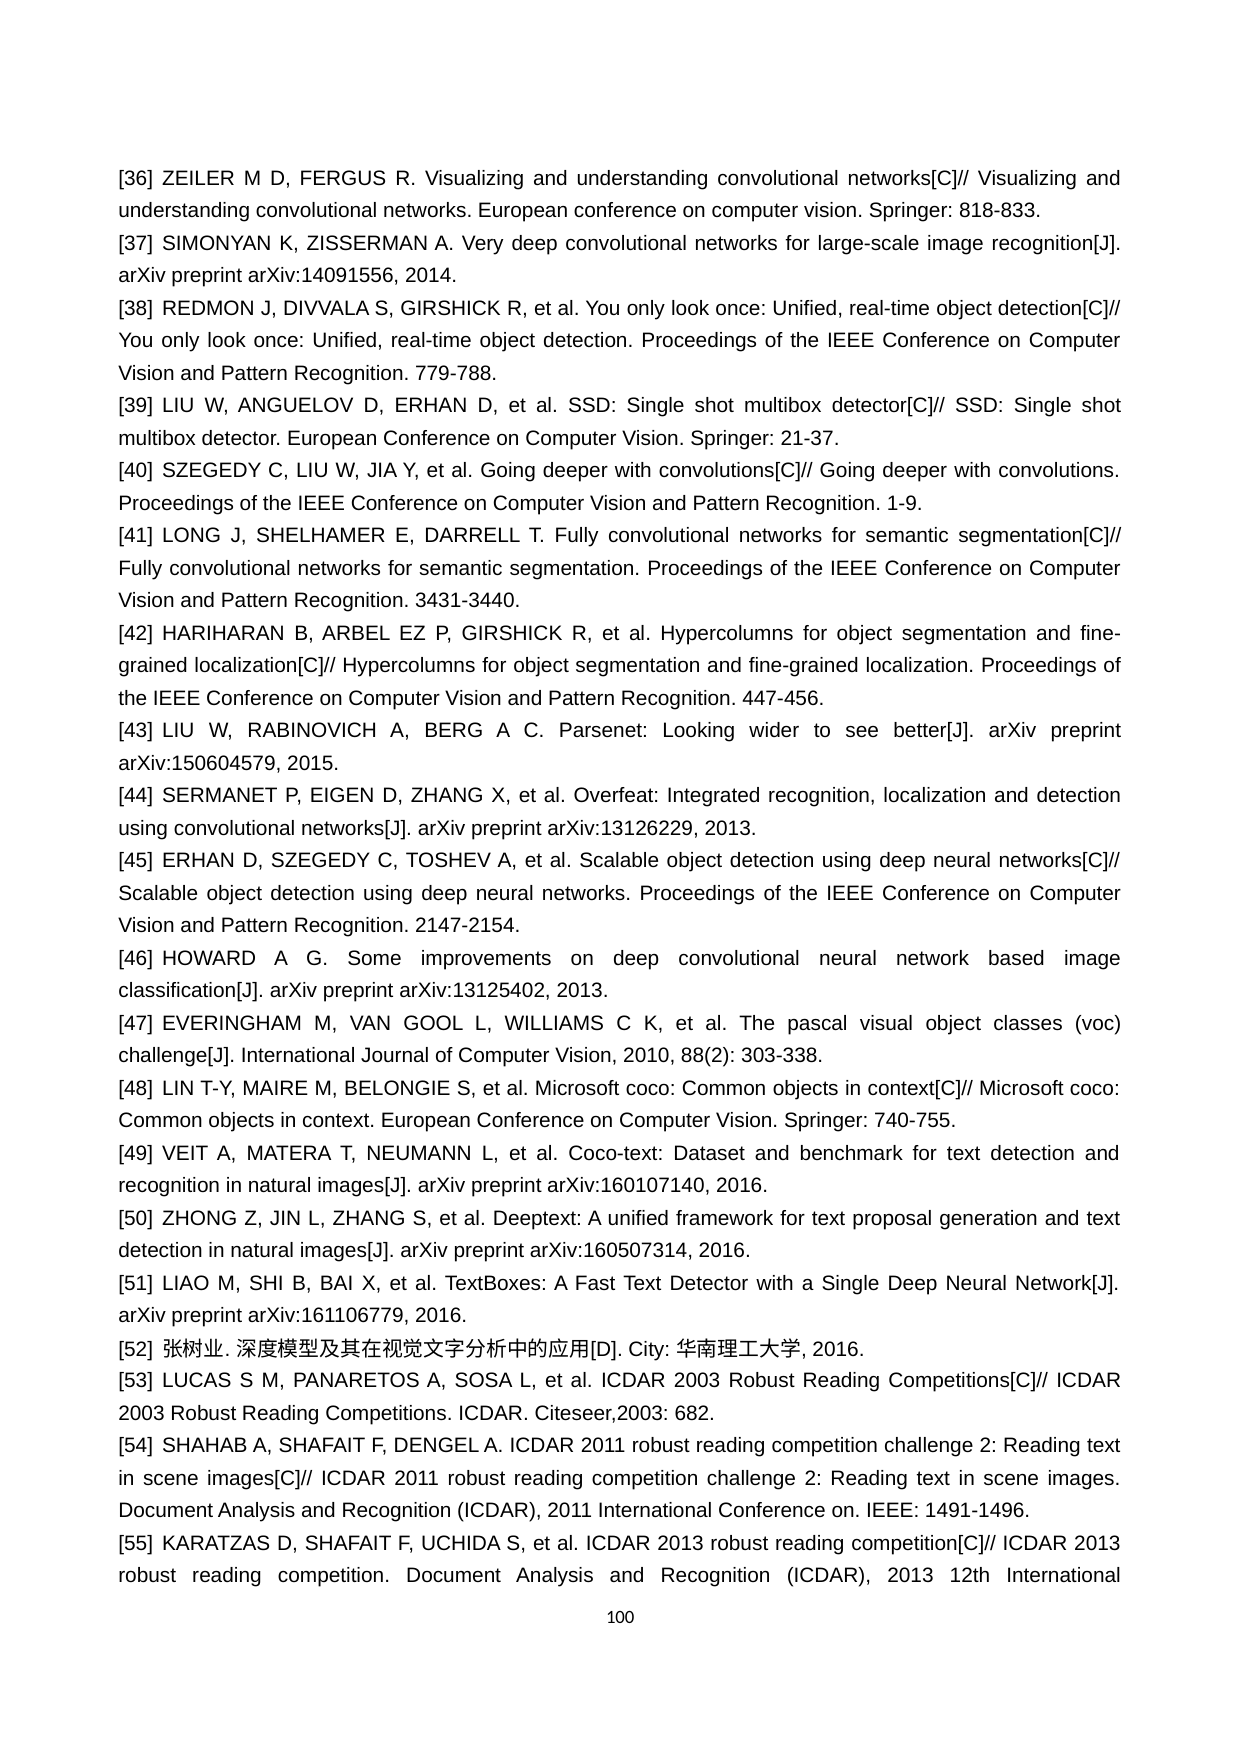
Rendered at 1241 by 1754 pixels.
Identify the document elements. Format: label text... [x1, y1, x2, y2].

text [46] HOWARD A G. Some improvements on deep convolutional neural network based image classification[J]. arXiv preprint arXiv:13125402, 2013. [118, 941, 1122, 1006]
text [36] ZEILER M D, FERGUS R. Visualizing and understanding convolutional networks[C]// Visualizing and understanding convolutional networks. European conference on computer vision. Springer: 818-833. [118, 161, 1122, 226]
text [38] REDMON J, DIVVALA S, GIRSHICK R, et al. You only look once: Unified, real-time object detection[C]// You only look once: Unified, real-time object detection. Proceedings of the IEEE Conference on Computer Vision and Pattern Recognition. 779-788. [118, 291, 1122, 389]
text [118, 1526, 1122, 1591]
text [48] LIN T-Y, MAIRE M, BELONGIE S, et al. Microsoft coco: Common objects in context[C]// Microsoft coco: Common objects in context. European Conference on Computer Vision. Springer: 740-755. [118, 1071, 1122, 1136]
text [37] SIMONYAN K, ZISSERMAN A. Very deep convolutional networks for large-scale image recognition[J]. arXiv preprint arXiv:14091556, 2014. [118, 226, 1122, 291]
text [43] LIU W, RABINOVICH A, BERG A C. Parsenet: Looking wider to see better[J]. arXiv preprint arXiv:150604579, 2015. [118, 714, 1122, 779]
text [54] SHAHAB A, SHAFAIT F, DENGEL A. ICDAR 2011 robust reading competition challenge 2: Reading text in scene images[C]// ICDAR 2011 robust reading competition challenge 2: Reading text in scene images. Document Analysis and Recognition (ICDAR), 2011 International Conference on. IEEE: 1491-1496. [118, 1429, 1122, 1526]
text [53] LUCAS S M, PANARETOS A, SOSA L, et al. ICDAR 2003 Robust Reading Competitions[C]// ICDAR 2003 Robust Reading Competitions. ICDAR. Citeseer,2003: 682. [118, 1364, 1122, 1429]
text [42] HARIHARAN B, ARBEL EZ P, GIRSHICK R, et al. Hypercolumns for object segmentation and fine-grained localization[C]// Hypercolumns for object segmentation and fine-grained localization. Proceedings of the IEEE Conference on Computer Vision and Pattern Recognition. 447-456. [118, 616, 1122, 714]
text [52] 张树业. 深度模型及其在视觉文字分析中的应用[D]. City: 华南理工大学, 2016. [118, 1331, 1122, 1364]
text [44] SERMANET P, EIGEN D, ZHANG X, et al. Overfeat: Integrated recognition, localization and detection using convolutional networks[J]. arXiv preprint arXiv:13126229, 2013. [118, 779, 1122, 844]
text [51] LIAO M, SHI B, BAI X, et al. TextBoxes: A Fast Text Detector with a Single Deep Neural Network[J]. arXiv preprint arXiv:161106779, 2016. [118, 1266, 1122, 1331]
text [47] EVERINGHAM M, VAN GOOL L, WILLIAMS C K, et al. The pascal visual object classes (voc) challenge[J]. International Journal of Computer Vision, 2010, 88(2): 303-338. [118, 1006, 1122, 1071]
text [49] VEIT A, MATERA T, NEUMANN L, et al. Coco-text: Dataset and benchmark for text detection and recognition in natural images[J]. arXiv preprint arXiv:160107140, 2016. [118, 1136, 1122, 1201]
text [45] ERHAN D, SZEGEDY C, TOSHEV A, et al. Scalable object detection using deep neural networks[C]// Scalable object detection using deep neural networks. Proceedings of the IEEE Conference on Computer Vision and Pattern Recognition. 2147-2154. [118, 844, 1122, 941]
text [41] LONG J, SHELHAMER E, DARRELL T. Fully convolutional networks for semantic segmentation[C]// Fully convolutional networks for semantic segmentation. Proceedings of the IEEE Conference on Computer Vision and Pattern Recognition. 3431-3440. [118, 519, 1122, 616]
text [40] SZEGEDY C, LIU W, JIA Y, et al. Going deeper with convolutions[C]// Going deeper with convolutions. Proceedings of the IEEE Conference on Computer Vision and Pattern Recognition. 1-9. [118, 454, 1122, 519]
text [50] ZHONG Z, JIN L, ZHANG S, et al. Deeptext: A unified framework for text proposal generation and text detection in natural images[J]. arXiv preprint arXiv:160507314, 2016. [118, 1201, 1122, 1266]
text [39] LIU W, ANGUELOV D, ERHAN D, et al. SSD: Single shot multibox detector[C]// SSD: Single shot multibox detector. European Conference on Computer Vision. Springer: 21-37. [118, 389, 1122, 454]
